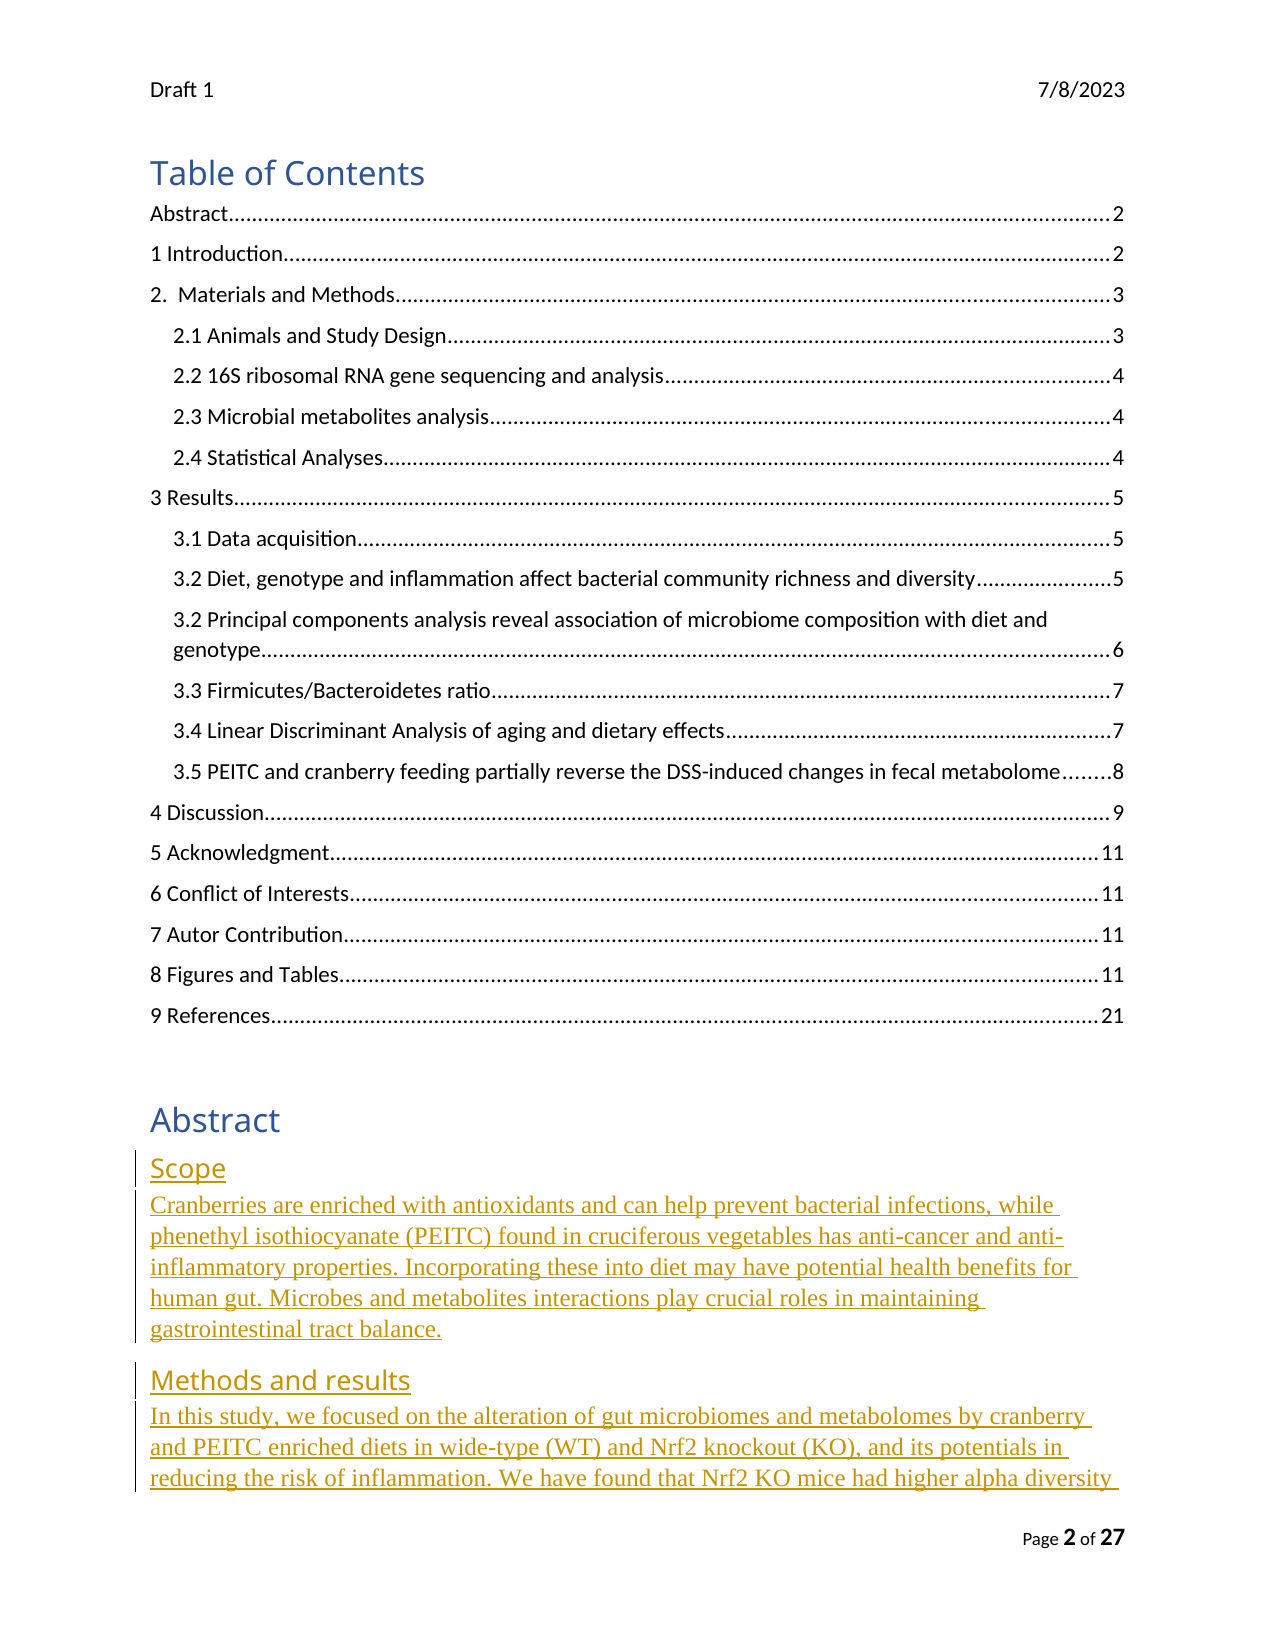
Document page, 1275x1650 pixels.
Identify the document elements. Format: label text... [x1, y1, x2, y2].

subtitle Abstract [150, 1097, 1125, 1142]
